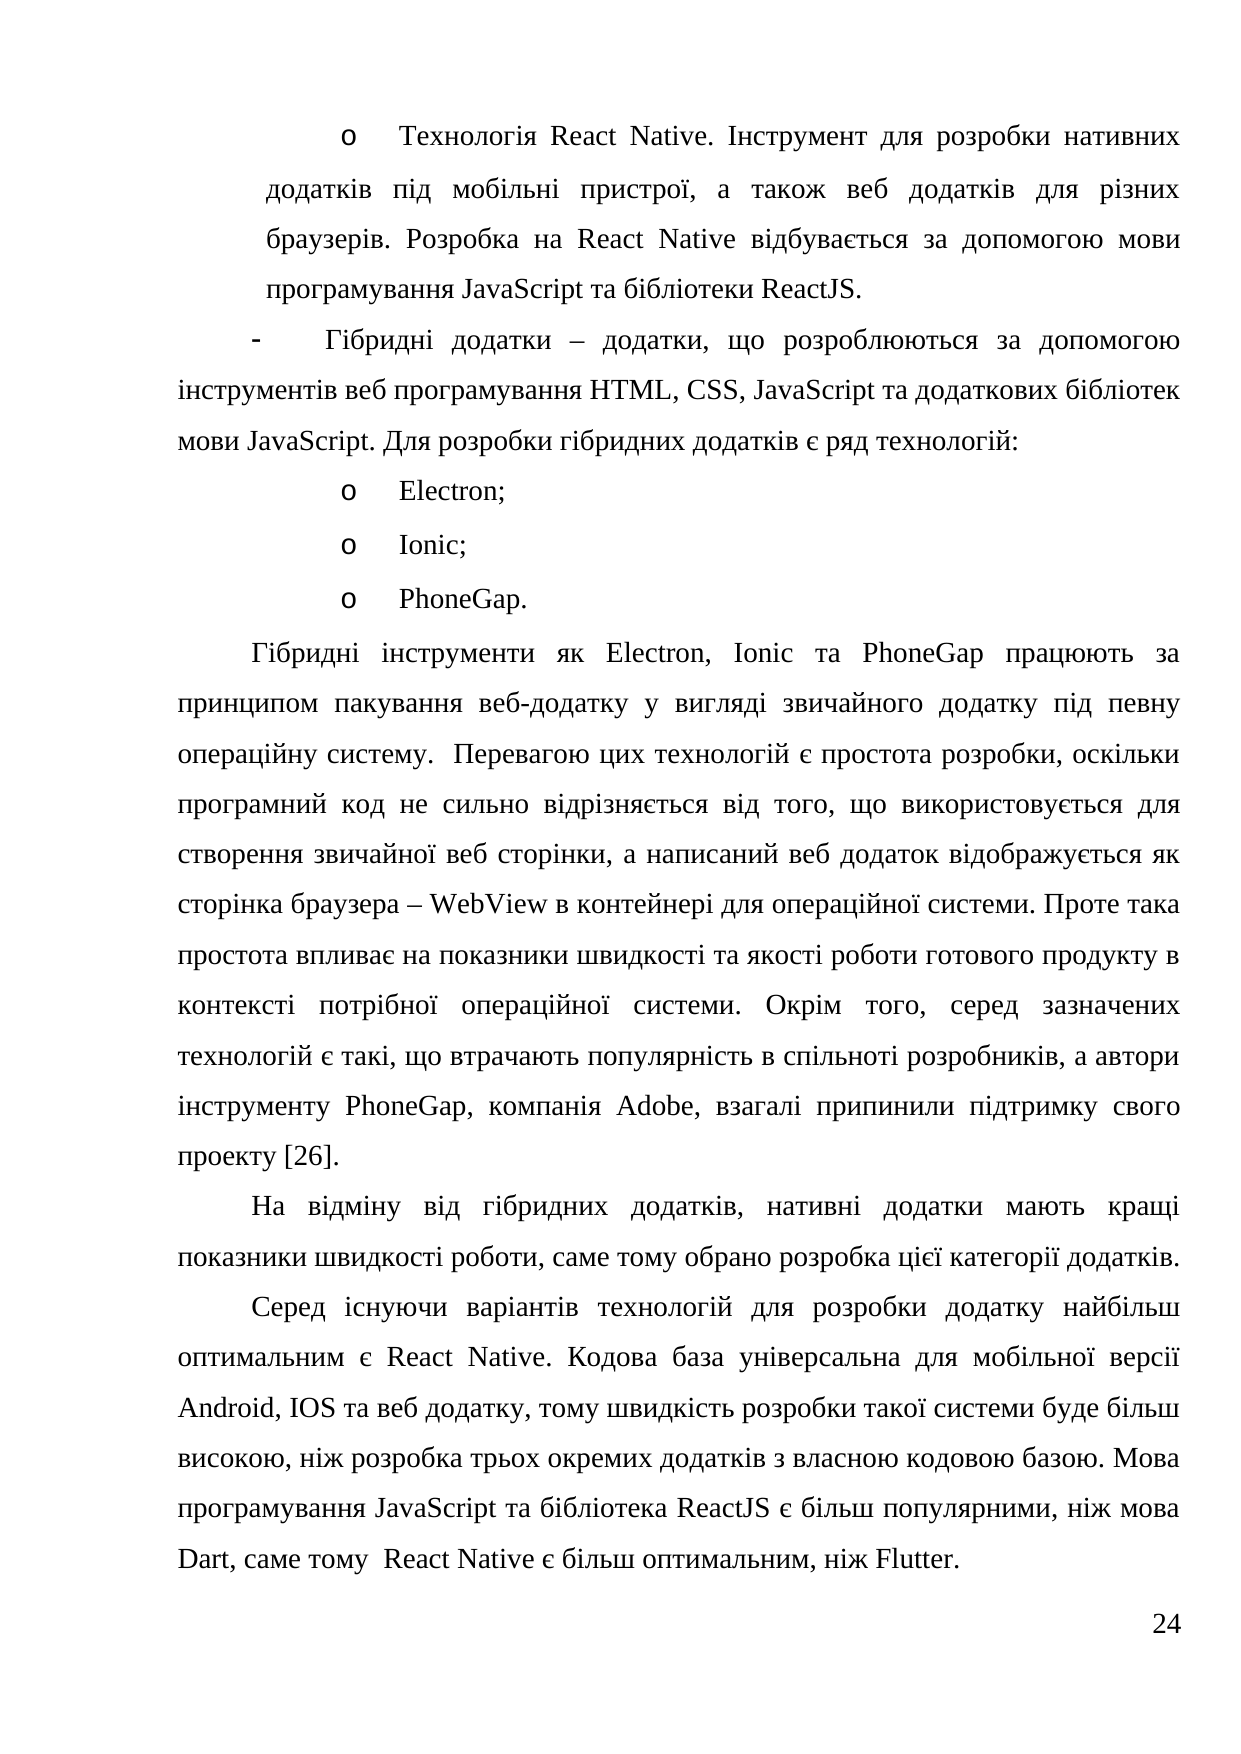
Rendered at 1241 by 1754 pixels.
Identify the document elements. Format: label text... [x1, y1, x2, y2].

list Технологія React Native. Інструмент для розробки нативних додатків під мобільні пристрої, а також веб додатків для різних браузерів. Розробка на React Native відбувається за допомогою мови програмування JavaScript та бібліотеки ReactJS. [266, 118, 1181, 305]
text Гібридні інструменти як Electron, Ionic та PhoneGap працюють за принципом пакування веб-додатку у вигляді звичайного додатку під певну операційну систему. Перевагою цих технологій є простота розробки, оскільки програмний код не сильно відрізняється від того, що використовується для створення звичайної веб сторінки, а написаний веб додаток відображується як сторінка браузера – WebView в контейнері для операційної системи. Проте така простота впливає на показники швидкості та якості роботи готового продукту в контексті потрібної операційної системи. Окрім того, серед зазначених технологій є такі, що втрачають популярність в спільноті розробників, а автори інструменту PhoneGap, компанія Adobe, взагалі припинили підтримку свого проекту [26]. [177, 635, 1181, 1172]
text На відміну від гібридних додатків, нативні додатки мають кращі показники швидкості роботи, саме тому обрано розробка цієї категорії додатків. [177, 1188, 1181, 1272]
list Гібридні додатки – додатки, що розроблюються за допомогою інструментів веб програмування HTML, CSS, JavaScript та додаткових бібліотек мови JavaScript. Для розробки гібридних додатків є ряд технологій: [177, 322, 1181, 456]
text Серед існуючи варіантів технологій для розробки додатку найбільш оптимальним є React Native. Кодова база універсальна для мобільної версії Android, IOS та веб додатку, тому швидкість розробки такої системи буде більш високою, ніж розробка трьох окремих додатків з власною кодовою базою. Мова програмування JavaScript та бібліотека ReactJS є більш популярними, ніж мова Dart, саме тому React Native є більш оптимальним, ніж Flutter. [177, 1289, 1181, 1574]
list Ionic; [266, 527, 1181, 563]
list Electron; [266, 473, 1181, 509]
list PhoneGap. [266, 581, 1181, 617]
